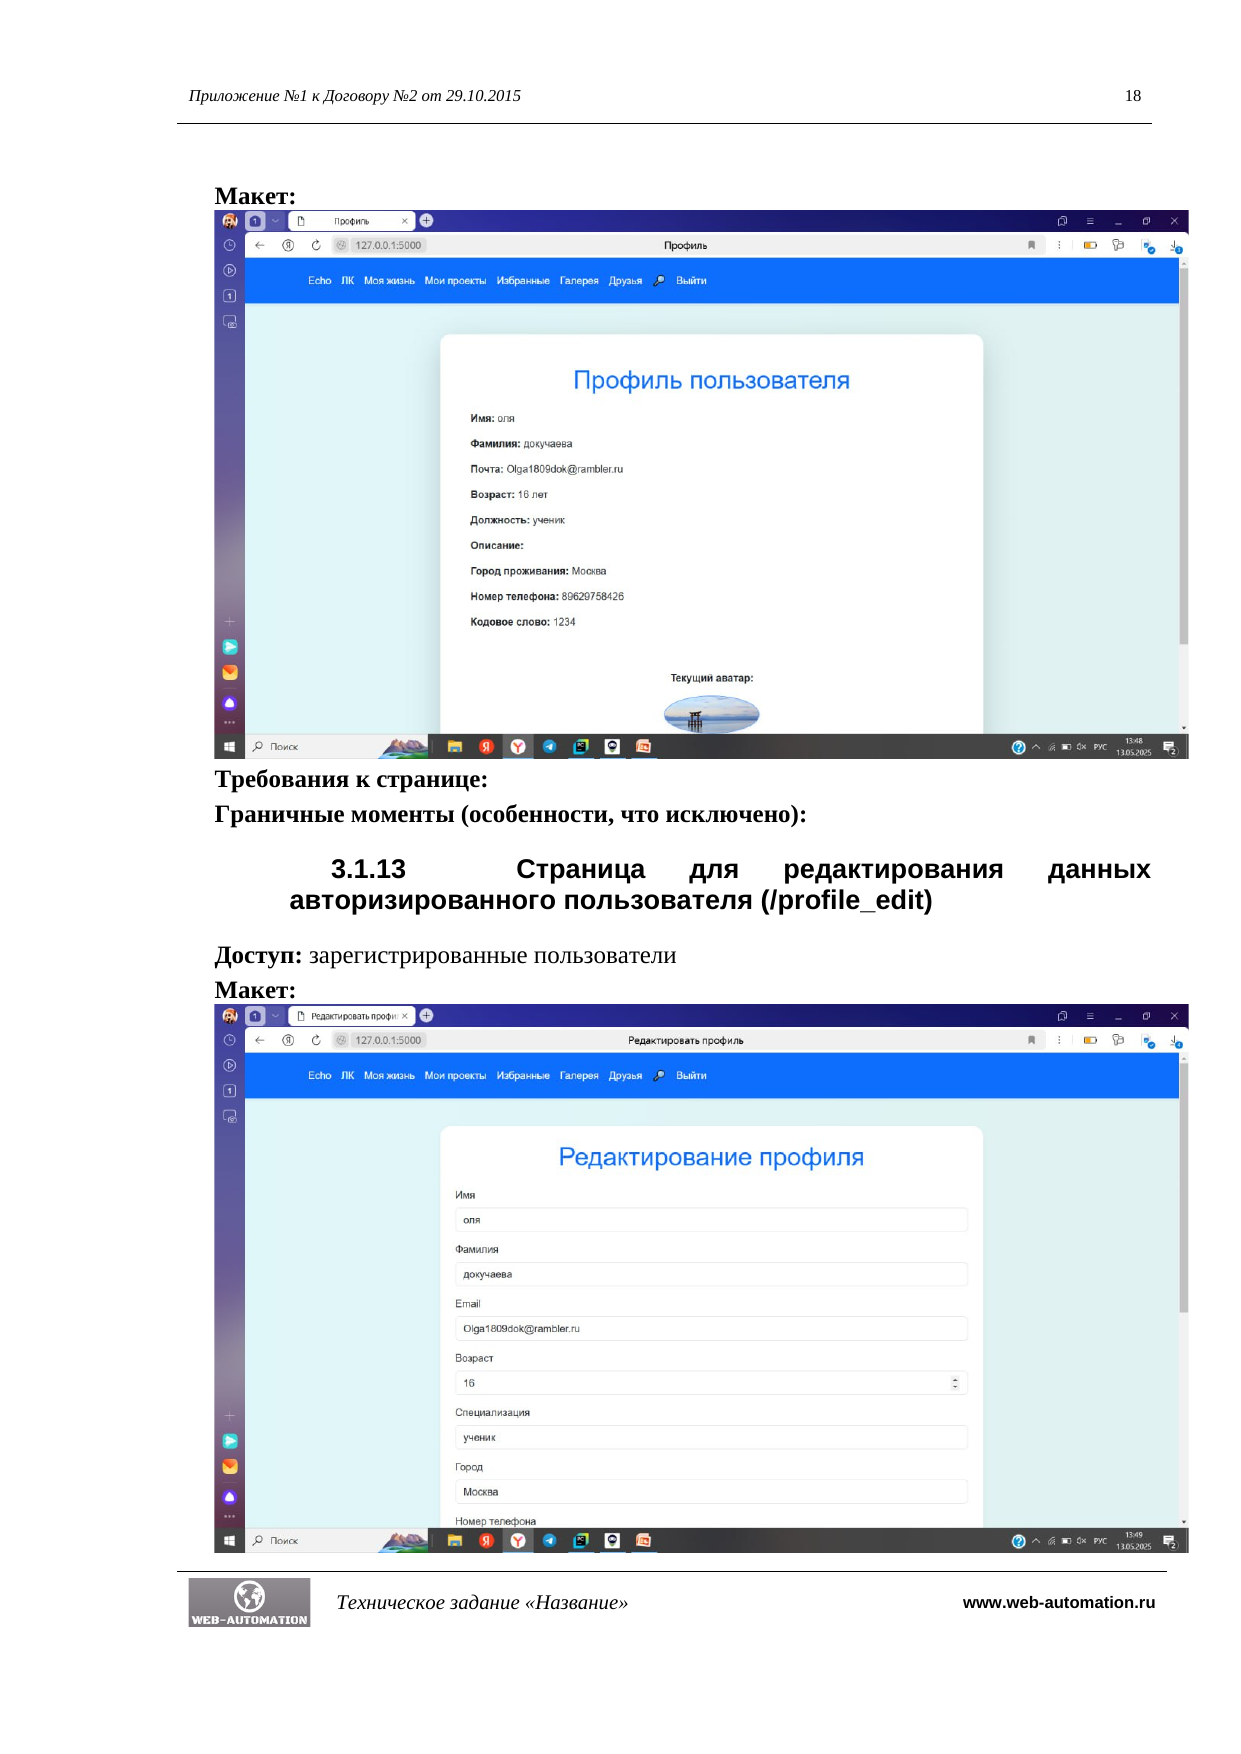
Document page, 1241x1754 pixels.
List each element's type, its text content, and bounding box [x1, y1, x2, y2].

picture [214, 210, 1189, 759]
picture [188, 1578, 311, 1627]
picture [214, 1004, 1189, 1553]
text Макет: [214, 181, 1152, 210]
text Макет: [214, 976, 1152, 1004]
text Граничные моменты (особенности, что исключено): [214, 799, 1152, 828]
text Требования к странице: [214, 764, 1152, 793]
text Доступ: зарегистрированные пользователи [214, 941, 1152, 969]
subtitle Страница для редактирования данных авторизированного пользователя (/profile_edit) [289, 853, 1152, 916]
